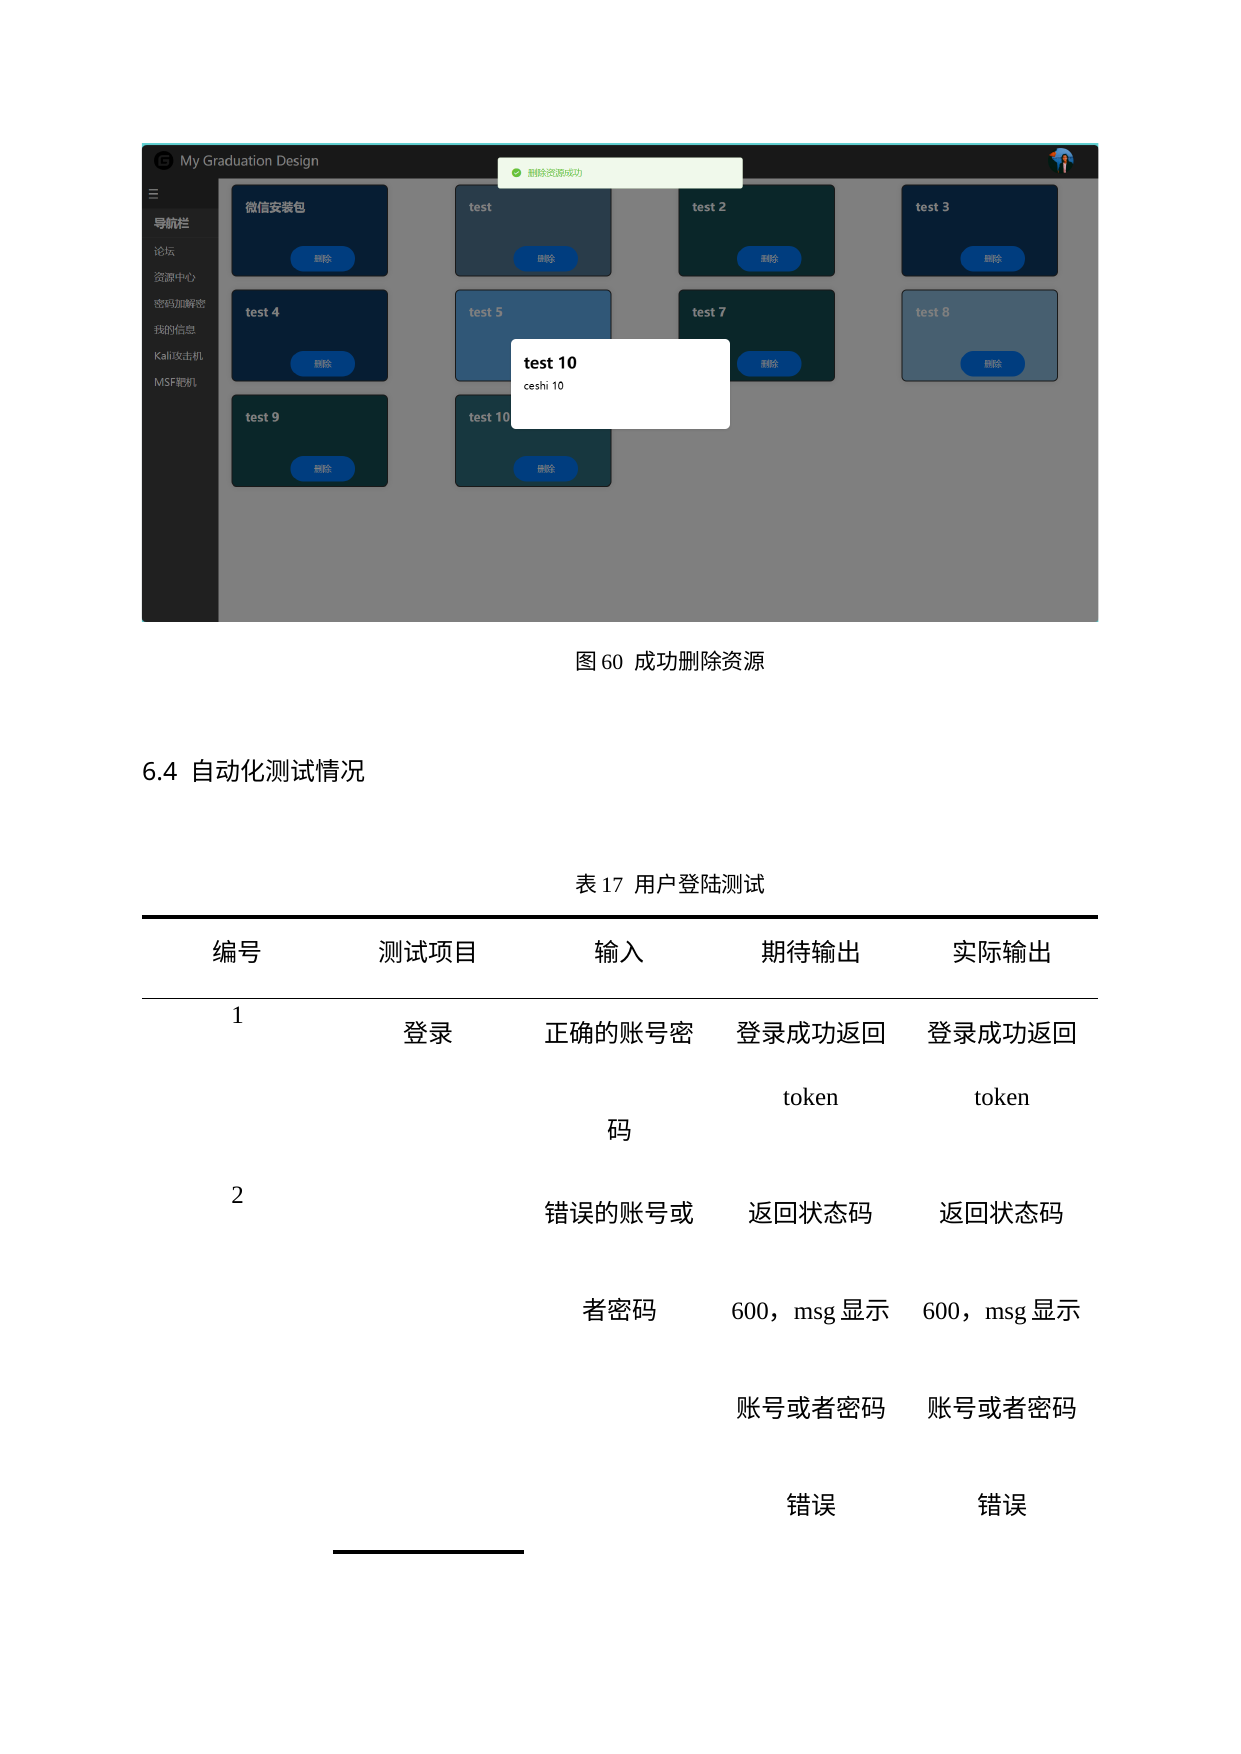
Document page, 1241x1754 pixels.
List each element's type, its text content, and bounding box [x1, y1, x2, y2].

table_cell 登录成功返回token [715, 999, 906, 1176]
table_cell 返回状态码600，msg显示账号或者密码错误 [715, 1176, 906, 1550]
table_header 期待输出 [715, 919, 906, 998]
table_cell 返回状态码600，msg显示账号或者密码错误 [906, 1176, 1097, 1550]
table_cell 错误的账号或者密码 [524, 1176, 715, 1550]
table_cell 1 [142, 999, 333, 1176]
table_cell 正确的账号密码 [524, 999, 715, 1176]
table_header 测试项目 [333, 919, 524, 998]
text 图60 成功删除资源 [242, 643, 1098, 676]
table_cell 登录成功返回token [906, 999, 1097, 1176]
table_header 输入 [524, 919, 715, 998]
text 表17 用户登陆测试 [242, 867, 1098, 899]
picture [141, 143, 1099, 622]
table_cell 登录 [333, 999, 524, 1550]
table_cell 2 [142, 1176, 333, 1550]
table_header 实际输出 [906, 919, 1097, 998]
table_header 编号 [142, 919, 333, 998]
subtitle 6.4 自动化测试情况 [142, 737, 1098, 802]
